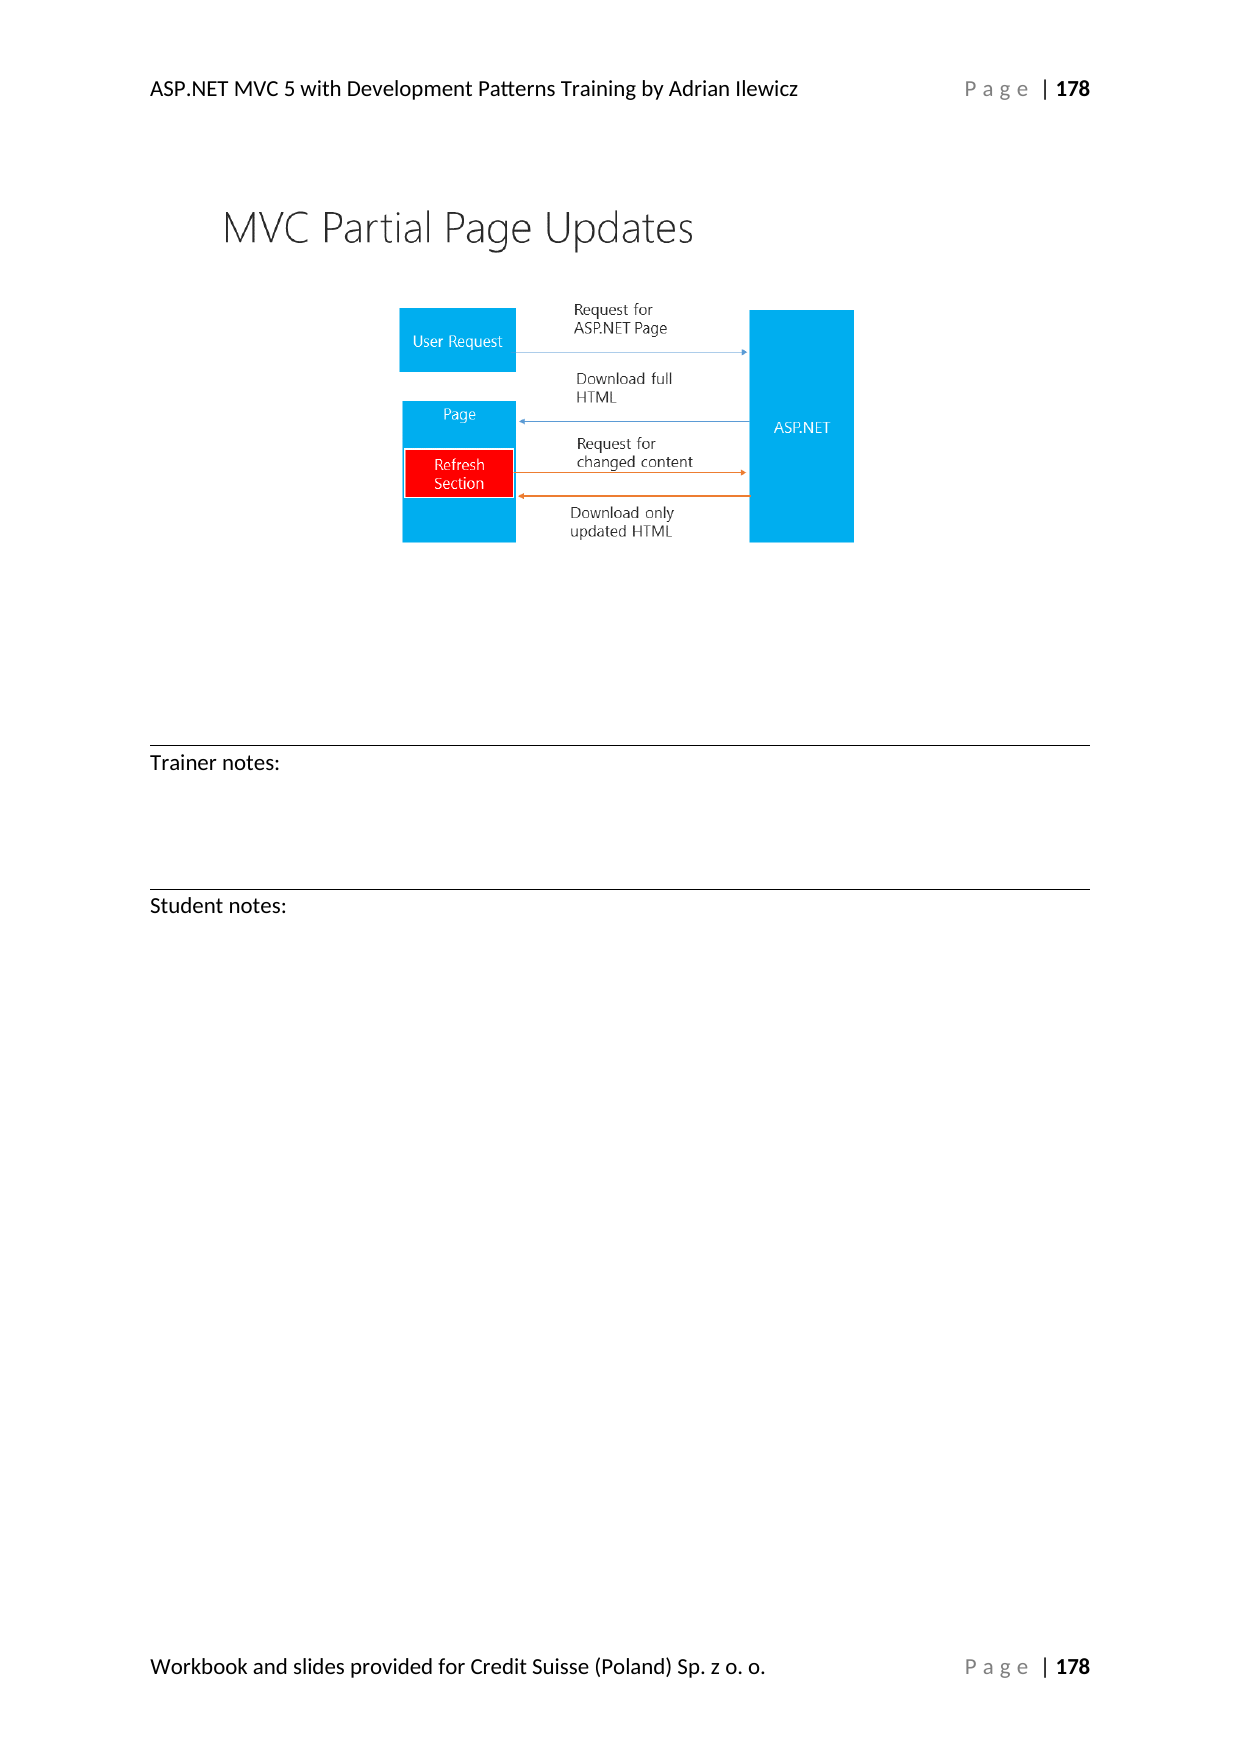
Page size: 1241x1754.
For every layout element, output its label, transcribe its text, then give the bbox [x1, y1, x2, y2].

picture [150, 149, 1091, 679]
text Trainer notes: [150, 746, 1090, 776]
text Student notes: [150, 890, 1090, 919]
